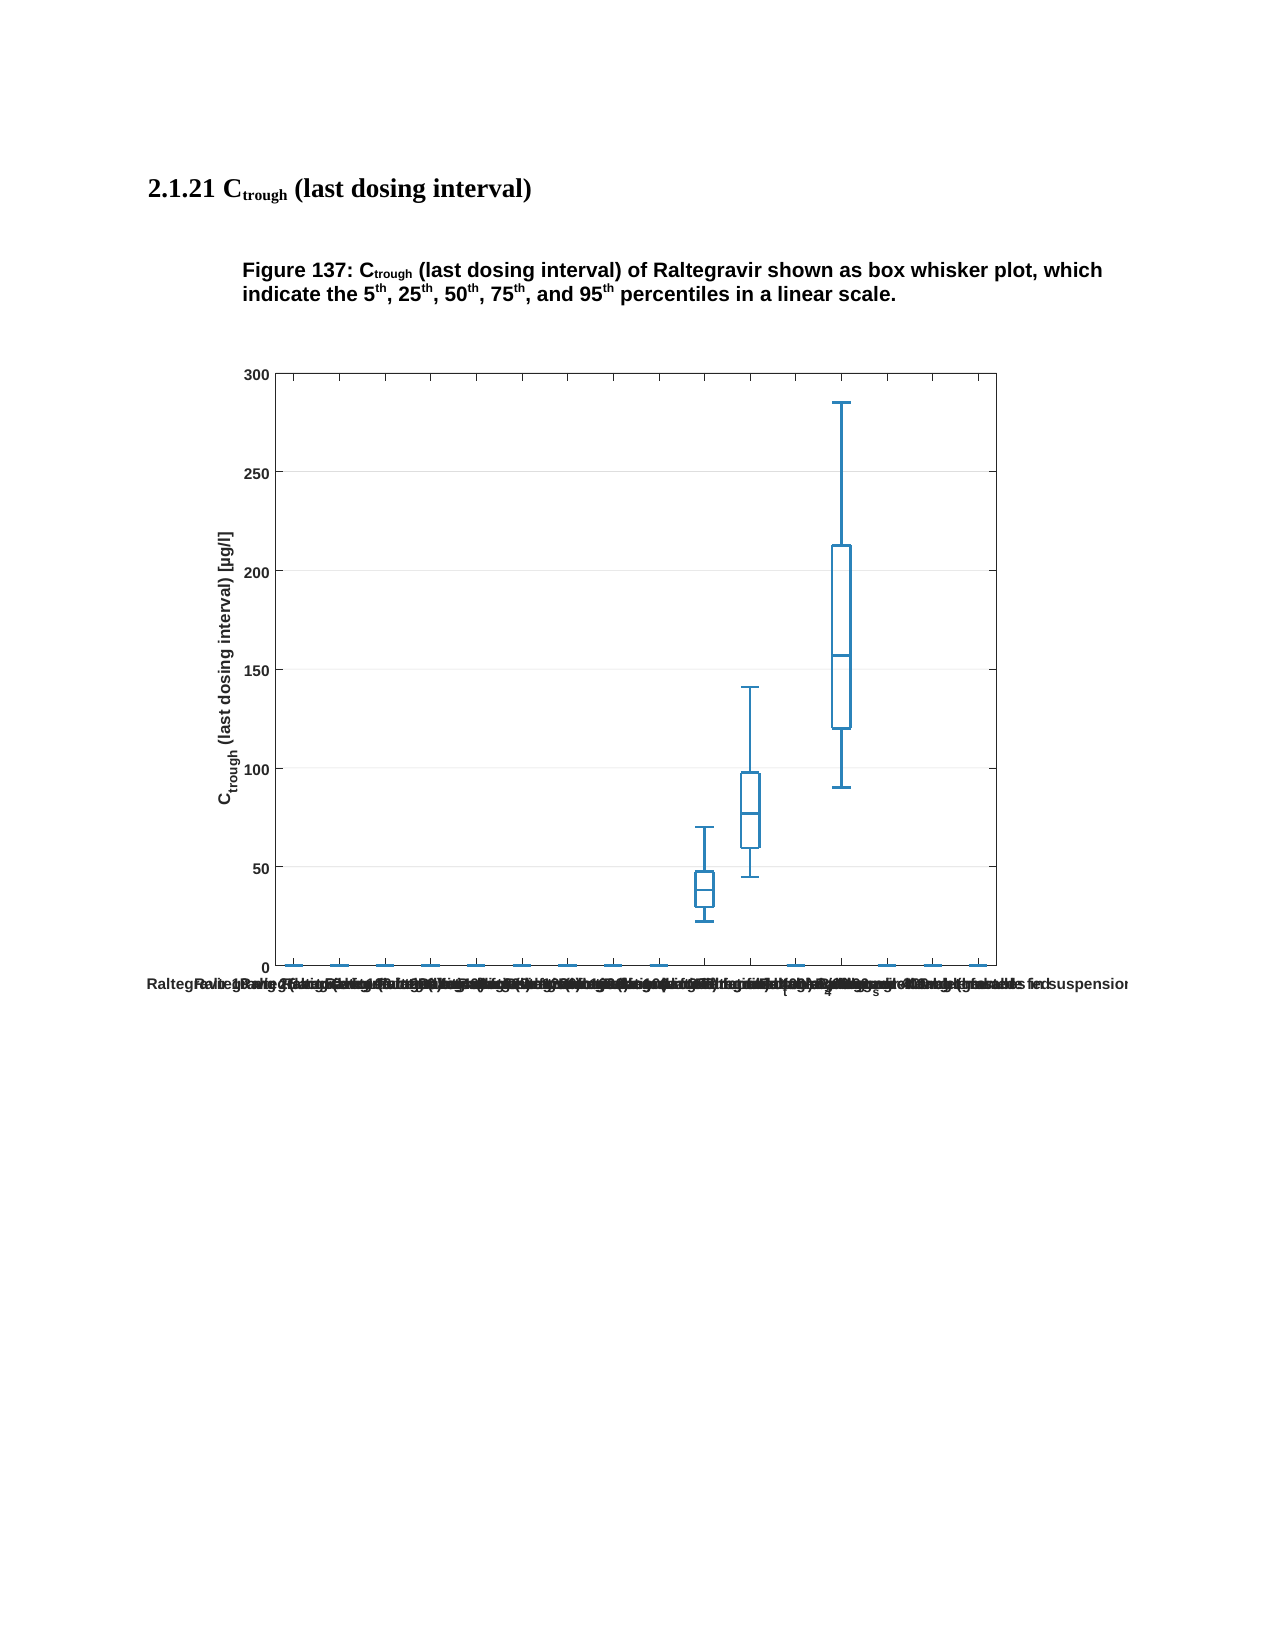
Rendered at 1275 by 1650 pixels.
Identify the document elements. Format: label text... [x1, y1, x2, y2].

subtitle Ctrough (last dosing interval) [148, 173, 1127, 204]
